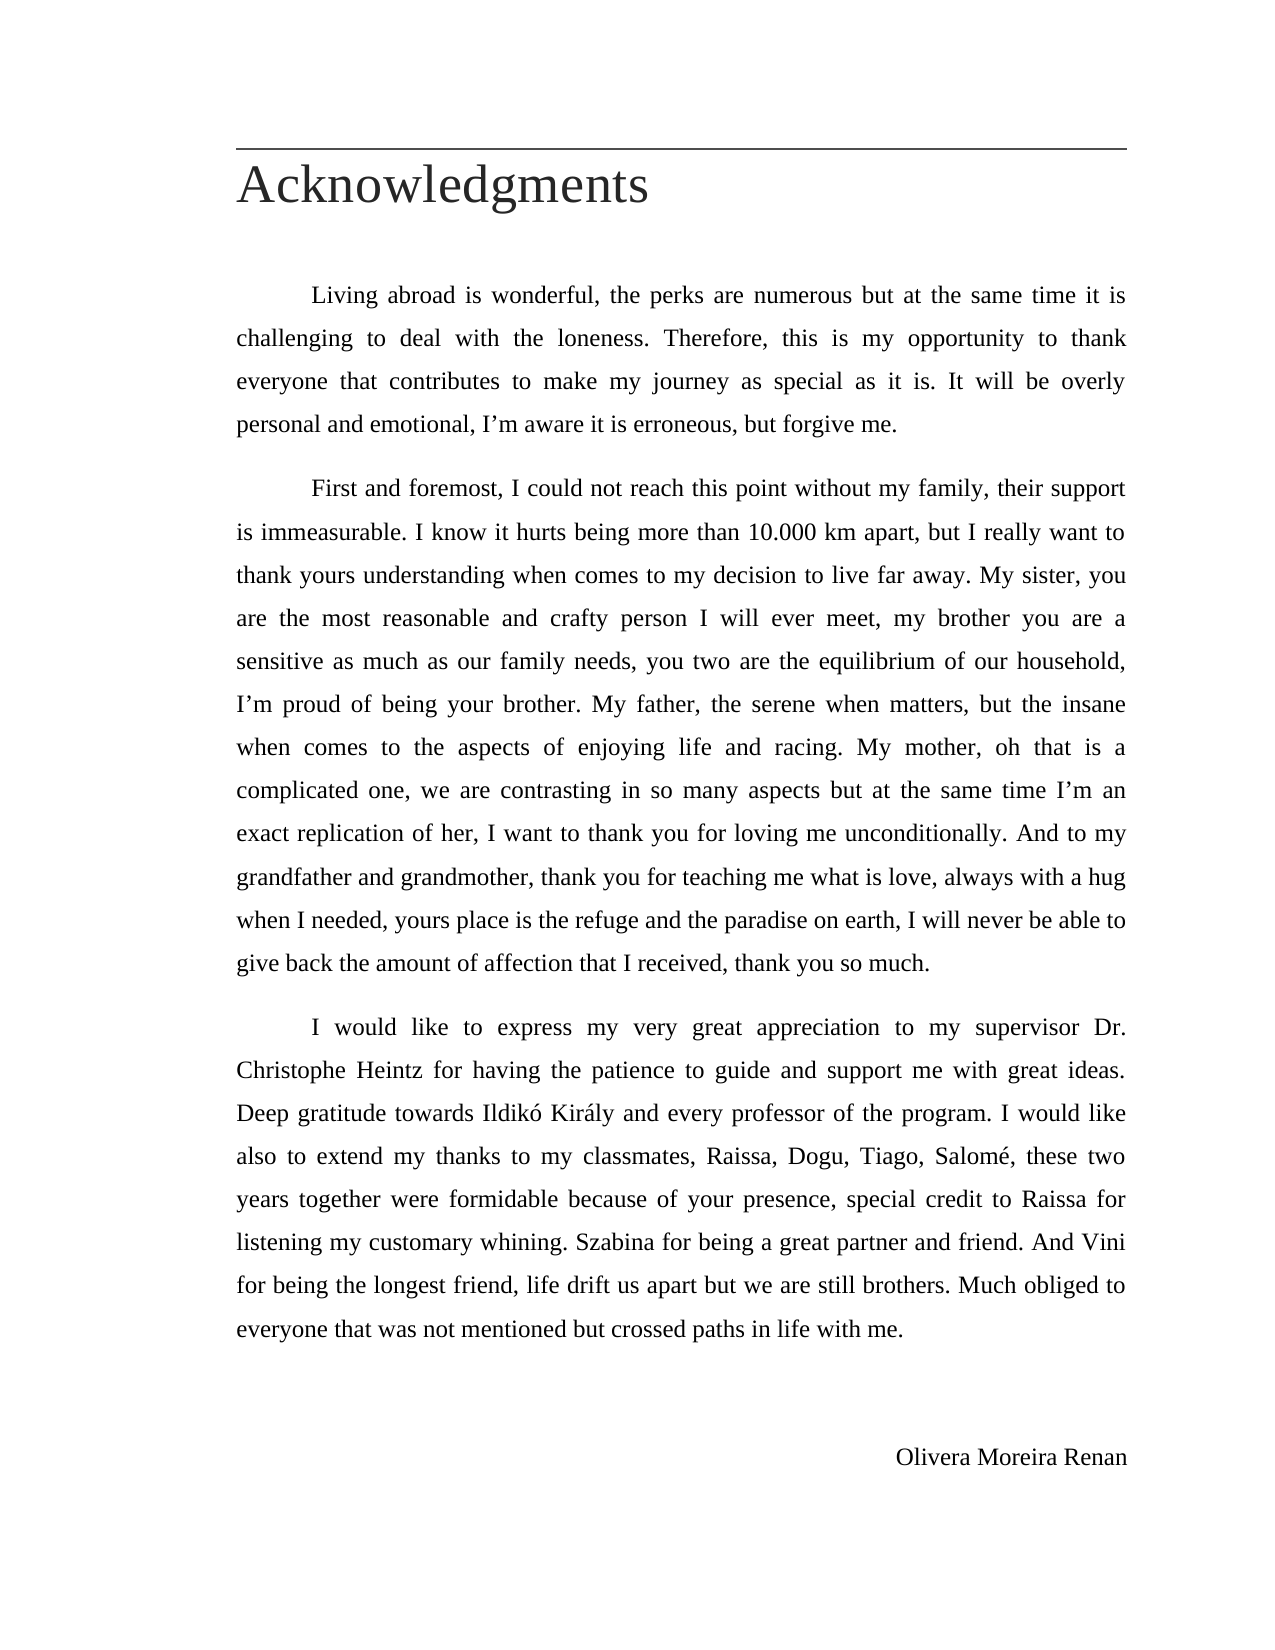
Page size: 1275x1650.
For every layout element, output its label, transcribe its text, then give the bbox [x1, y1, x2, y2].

text Living abroad is wonderful, the perks are numerous but at the same time it is challenging to deal with the loneness. Therefore, this is my opportunity to thank everyone that contributes to make my journey as special as it is. It will be overly personal and emotional, I’m aware it is erroneous, but forgive me. [236, 280, 1127, 438]
text First and foremost, I could not reach this point without my family, their support is immeasurable. I know it hurts being more than 10.000 km apart, but I really want to thank yours understanding when comes to my decision to live far away. My sister, you are the most reasonable and crafty person I will ever meet, my brother you are a sensitive as much as our family needs, you two are the equilibrium of our household, I’m proud of being your brother. My father, the serene when matters, but the insane when comes to the aspects of enjoying life and racing. My mother, oh that is a complicated one, we are contrasting in so many aspects but at the same time I’m an exact replication of her, I want to thank you for loving me unconditionally. And to my grandfather and grandmother, thank you for teaching me what is love, always with a hug when I needed, yours place is the refuge and the paradise on earth, I will never be able to give back the amount of affection that I received, thank you so much. [236, 473, 1127, 977]
title Acknowledgments [236, 150, 1127, 214]
text I would like to express my very great appreciation to my supervisor Dr. Christophe Heintz for having the patience to guide and support me with great ideas. Deep gratitude towards Ildikó Király and every professor of the program. I would like also to extend my thanks to my classmates, Raissa, Dogu, Tiago, Salomé, these two years together were formidable because of your presence, special credit to Raissa for listening my customary whining. Szabina for being a great partner and friend. And Vini for being the longest friend, life drift us apart but we are still brothers. Much obliged to everyone that was not mentioned but crossed paths in life with me. [236, 1012, 1127, 1342]
text Olivera Moreira Renan [236, 1442, 1127, 1470]
